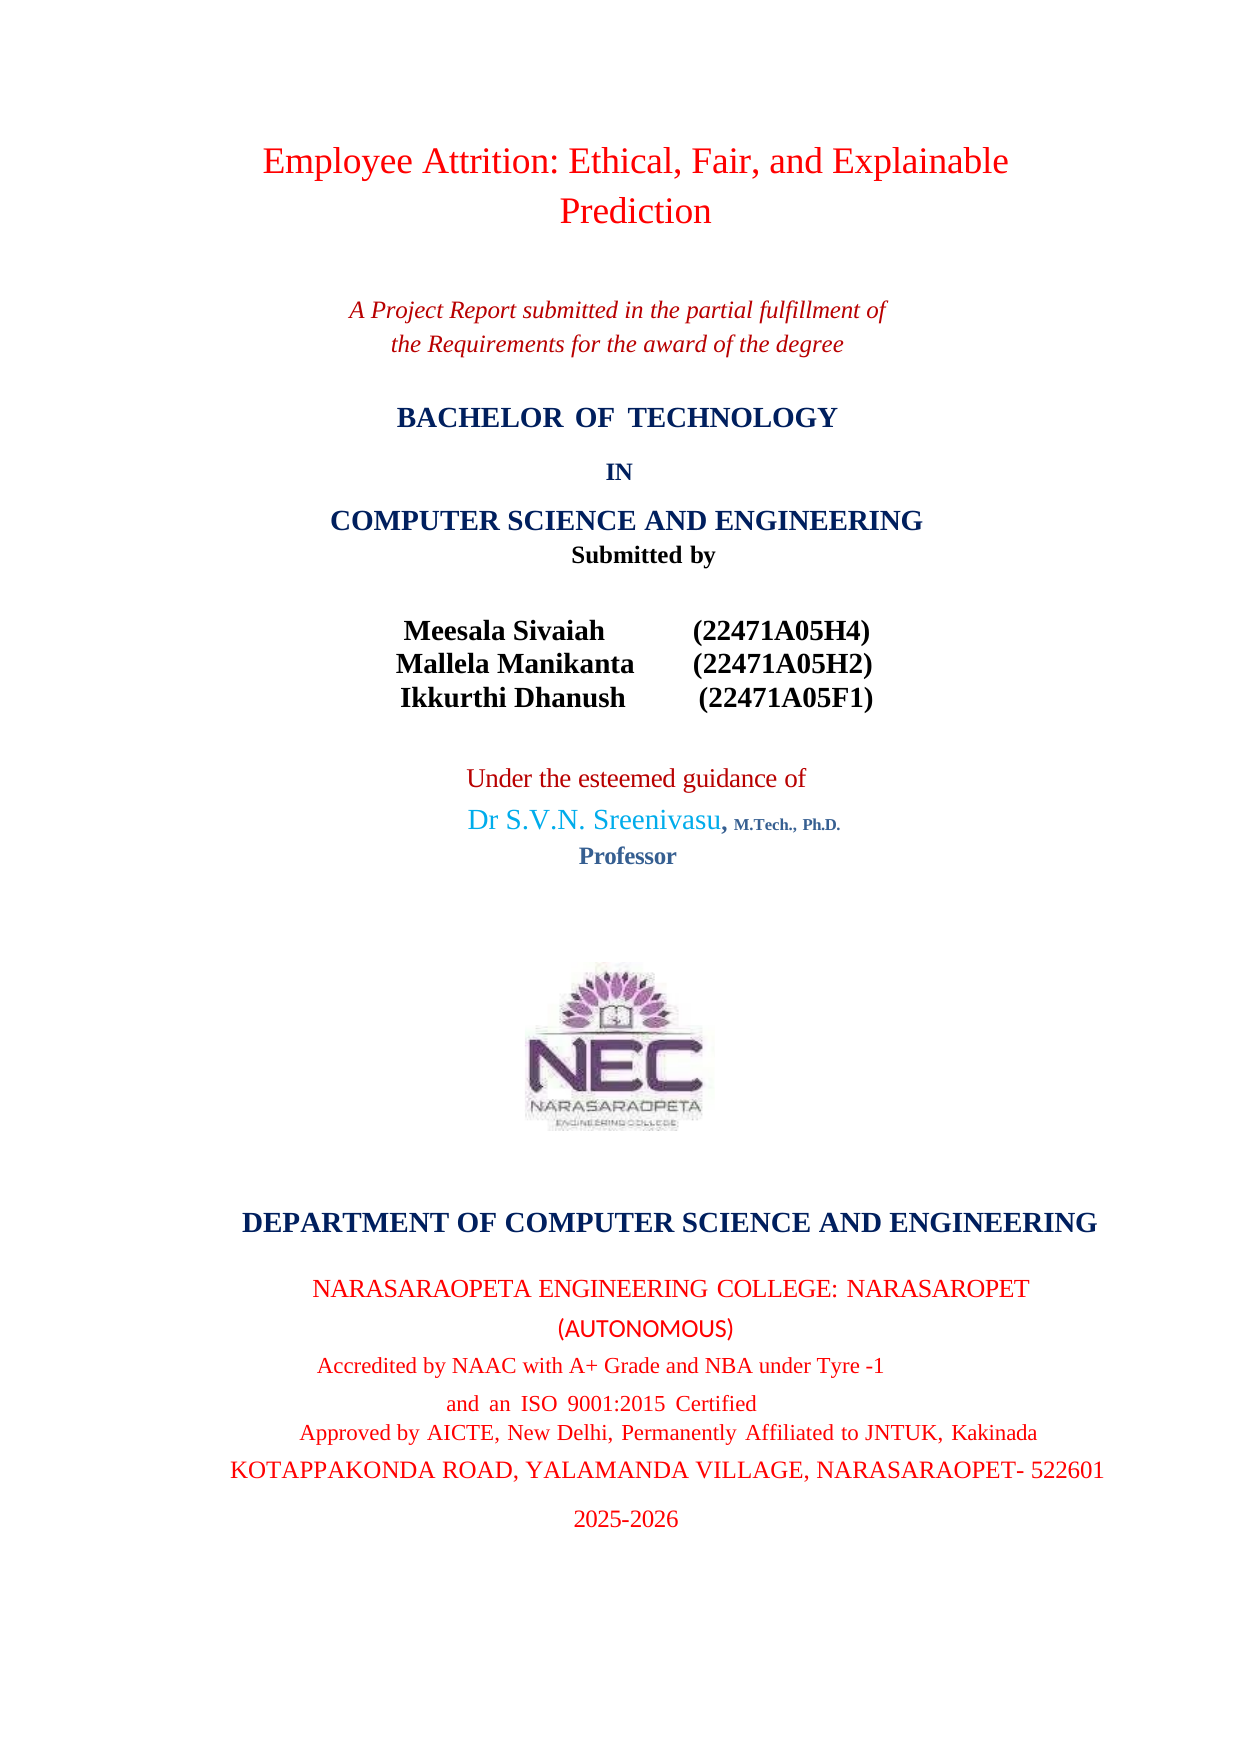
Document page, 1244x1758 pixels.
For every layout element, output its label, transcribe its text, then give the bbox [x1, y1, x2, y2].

text and an ISO 9001:2015 Certified [268, 1390, 934, 1416]
subtitle Employee Attrition: Ethical, Fair, and Explainable Prediction [224, 139, 1047, 232]
text 2025-2026 [148, 1504, 1104, 1533]
text Dr S.V.N. Sreenivasu, M.Tech., Ph.D. [227, 802, 1155, 837]
text NARASARAOPETA ENGINEERING COLLEGE: NARASAROPET [187, 1273, 1155, 1303]
subtitle BACHELOR OF TECHNOLOGY [344, 400, 891, 434]
text Under the esteemed guidance of [182, 763, 1091, 794]
text Professor [148, 841, 1155, 870]
text KOTAPPAKONDA ROAD, YALAMANDA VILLAGE, NARASARAOPET- 522601 [179, 1456, 1155, 1484]
text A Project Report submitted in the partial fulfillment of the Requirements for the award of the degree [344, 295, 893, 357]
subtitle COMPUTER SCIENCE AND ENGINEERING [148, 503, 1105, 537]
text Approved by AICTE, New Delhi, Permanently Affiliated to JNTUK, Kakinada [181, 1420, 1155, 1445]
text IN [148, 457, 1091, 486]
picture [524, 962, 715, 1131]
text Ikkurthi Dhanush (22471A05F1) [148, 680, 1119, 714]
subtitle Submitted by [148, 540, 1140, 569]
text Meesala Sivaiah (22471A05H4) [148, 613, 1119, 647]
subtitle DEPARTMENT OF COMPUTER SCIENCE AND ENGINEERING [184, 1205, 1155, 1239]
text Accredited by NAAC with A+ Grade and NBA under Tyre -1 [268, 1352, 934, 1378]
text Mallela Manikanta (22471A05H2) [148, 647, 1119, 680]
text (AUTONOMOUS) [148, 1312, 1143, 1344]
